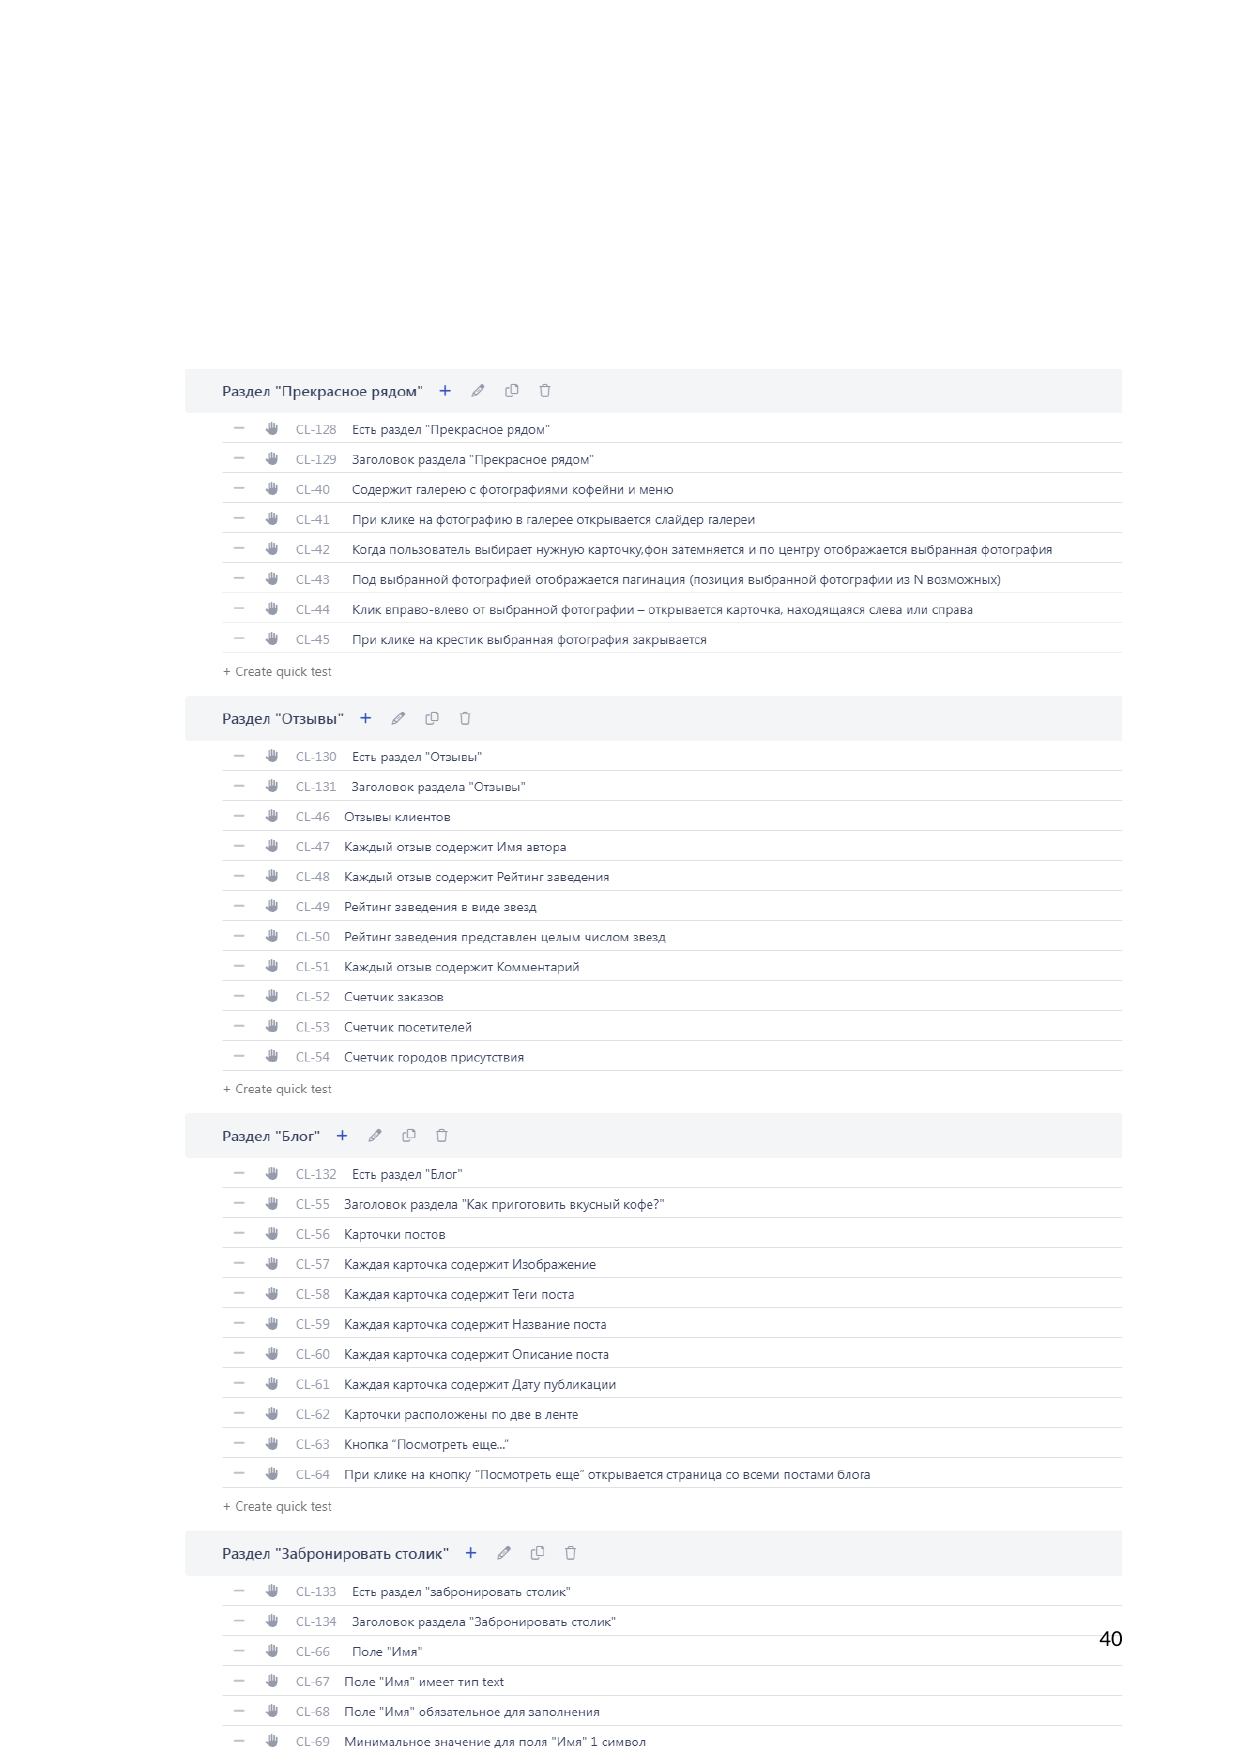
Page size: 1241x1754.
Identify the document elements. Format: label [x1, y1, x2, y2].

picture [177, 365, 1123, 1754]
